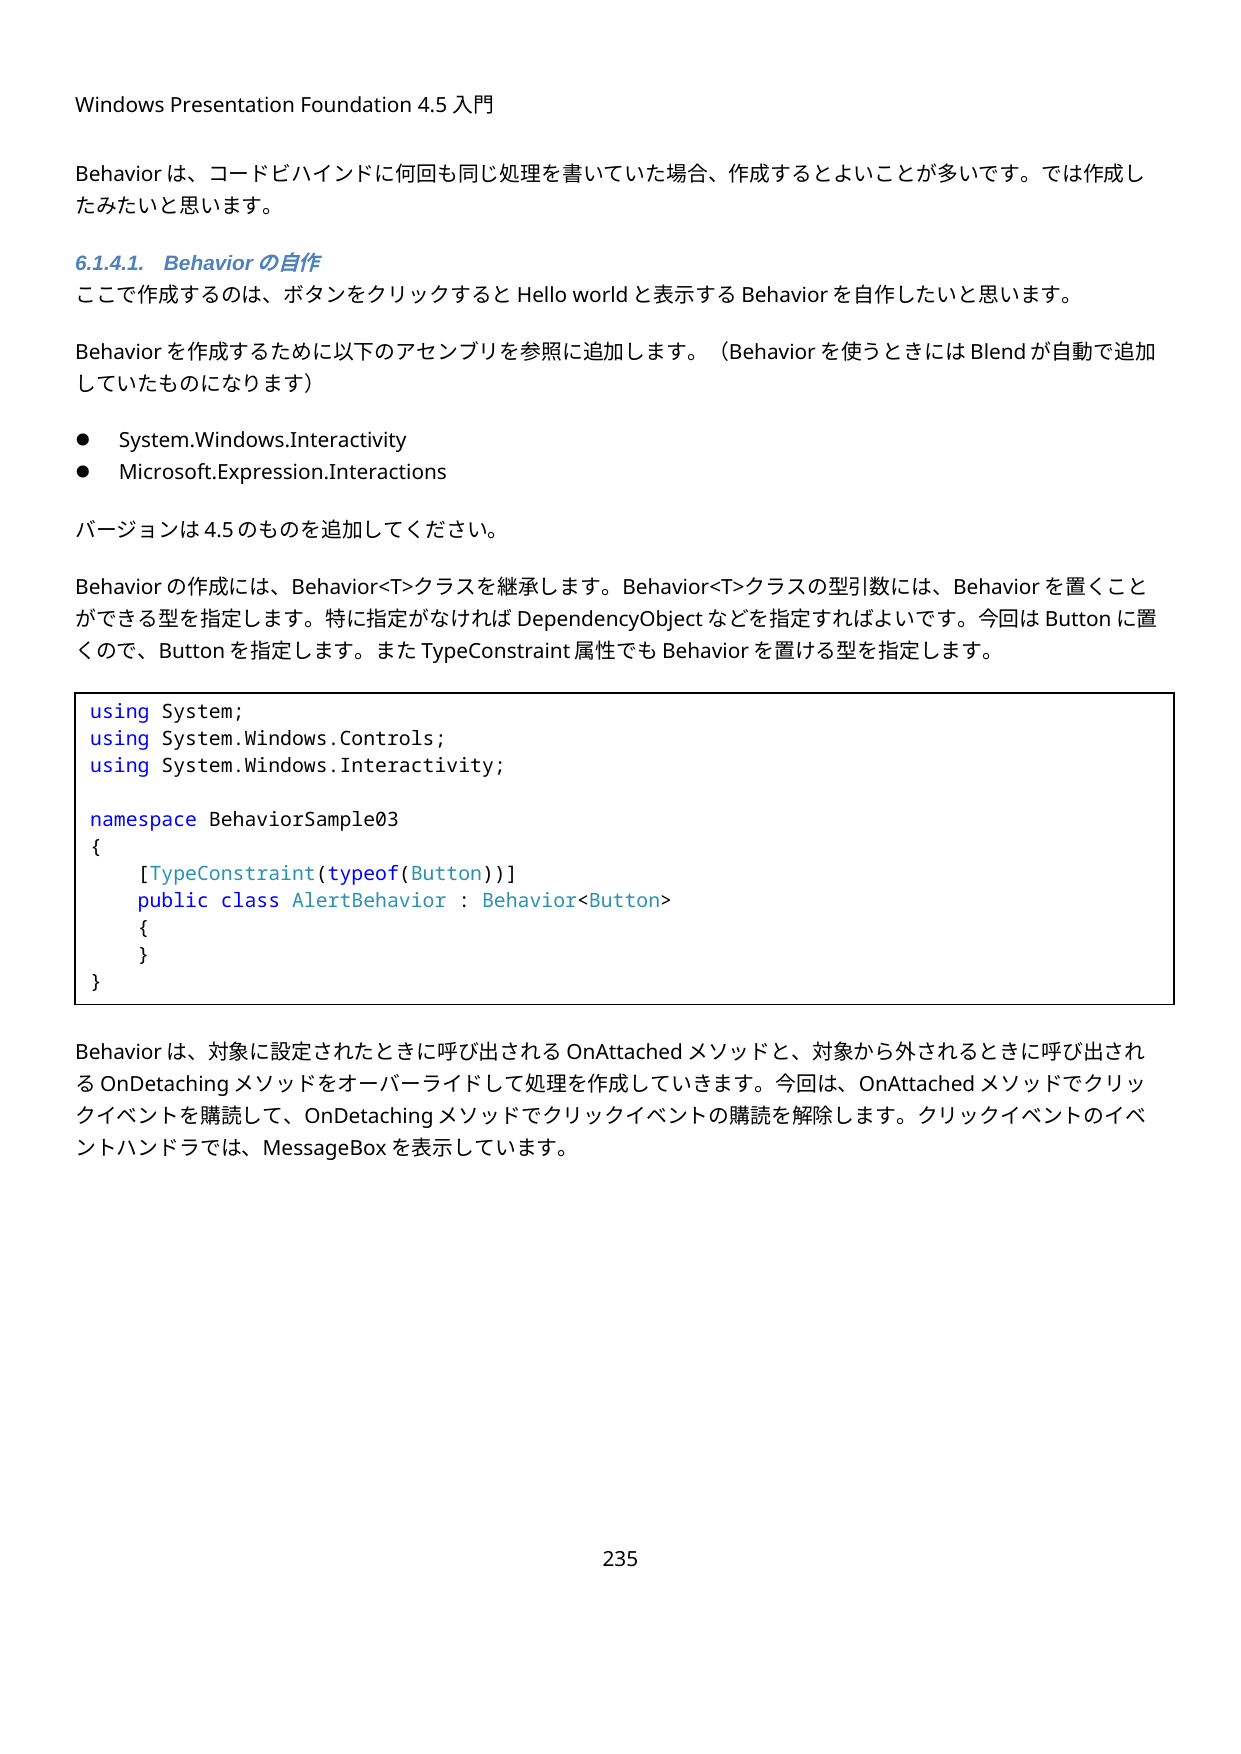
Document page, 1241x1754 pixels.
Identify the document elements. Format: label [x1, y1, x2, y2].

text [75, 156, 1165, 220]
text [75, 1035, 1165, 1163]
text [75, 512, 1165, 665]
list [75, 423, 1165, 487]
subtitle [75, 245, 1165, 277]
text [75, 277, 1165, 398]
